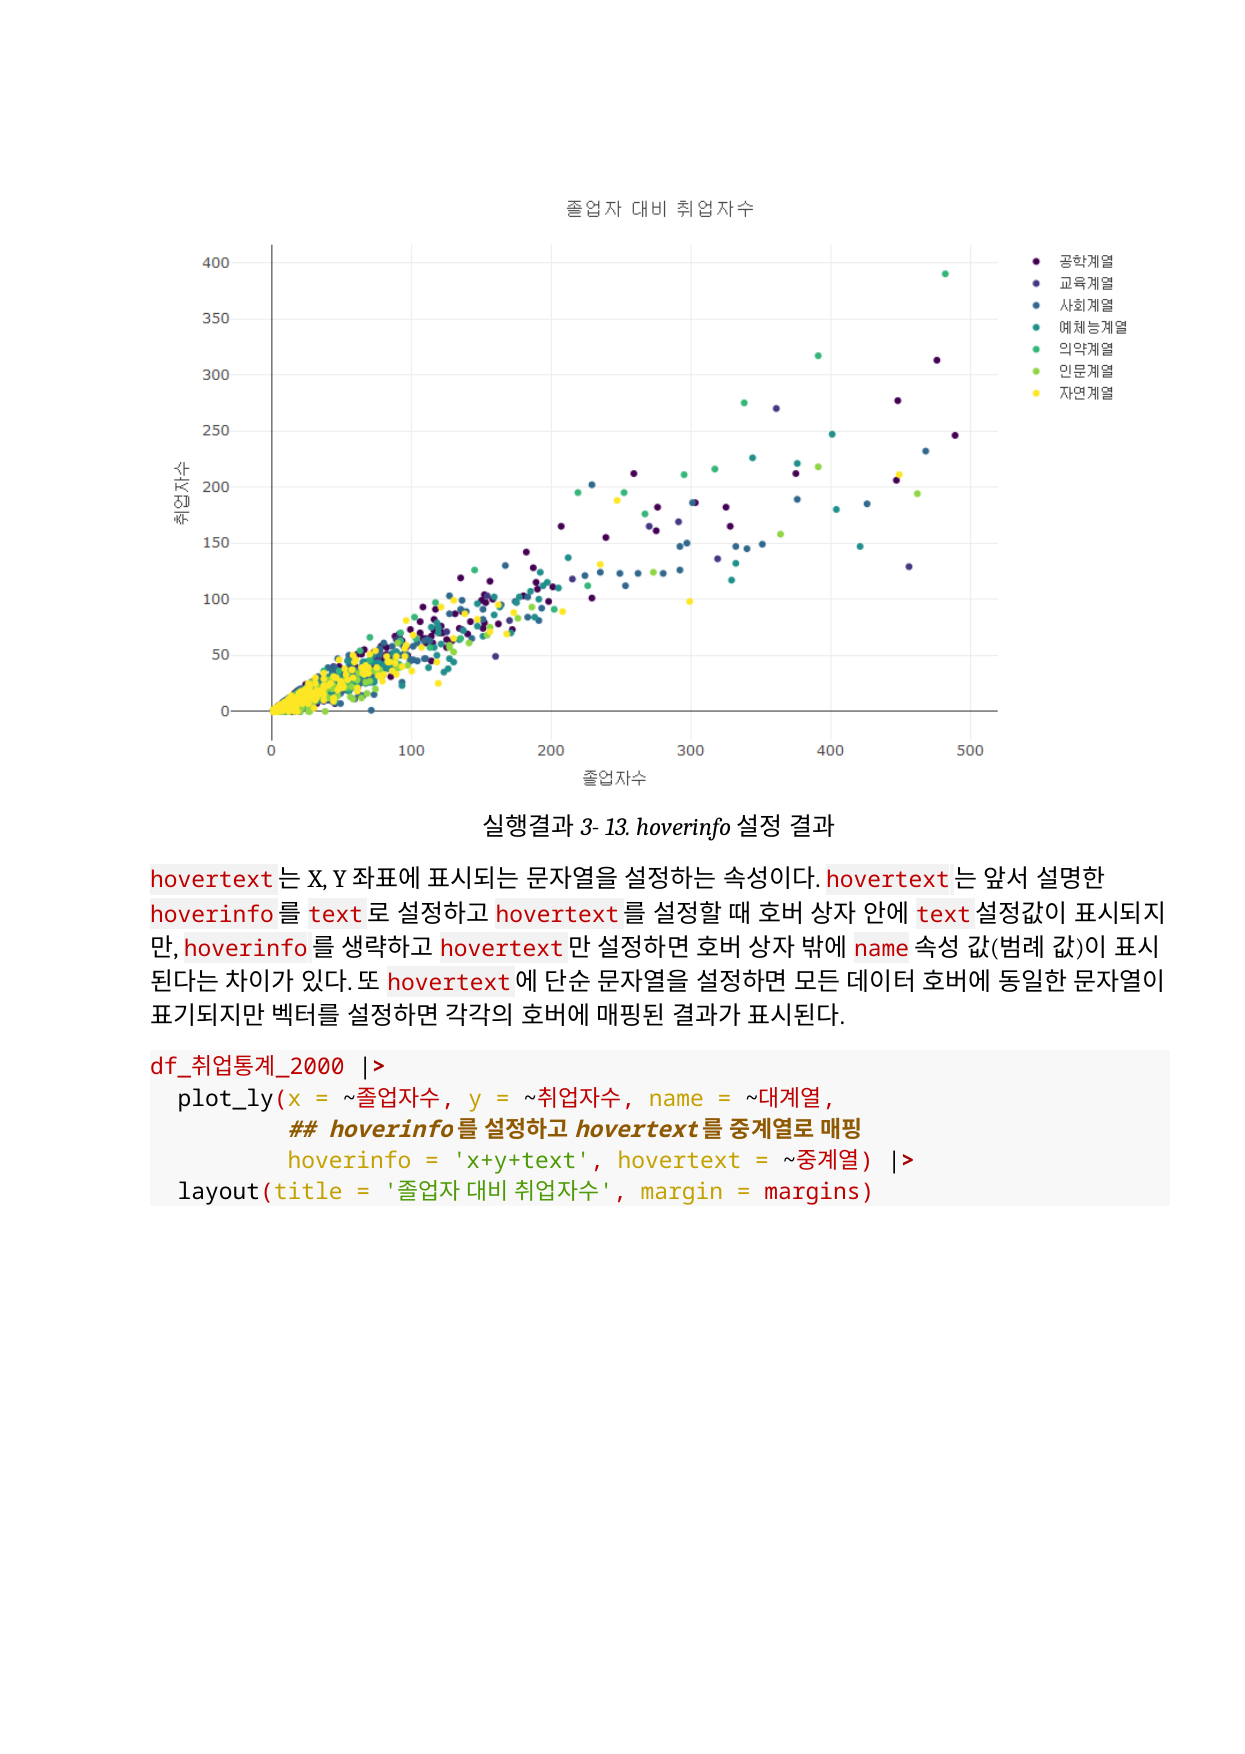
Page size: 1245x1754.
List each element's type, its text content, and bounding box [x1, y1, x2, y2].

text 실행결과 3- . hoverinfo 설정 결과 [150, 808, 1170, 842]
picture [172, 187, 1148, 788]
text df_취업통계_2000 |> plot_ly(x = ~졸업자수, y = ~취업자수, name = ~대계열, ## hoverinfo를 설정하고 hovertext를 중계열로 매핑 hoverinfo = 'x+y+text', hovertext = ~중계열) |> layout(title = '졸업자 대비 취업자수', margin = margins) [386, 1050, 1170, 1206]
text hovertext는 X, Y 좌표에 표시되는 문자열을 설정하는 속성이다. hovertext는 앞서 설명한 hoverinfo를 text로 설정하고 hovertext를 설정할 때 호버 상자 안에 text설정값이 표시되지만, hoverinfo를 생략하고 hovertext만 설정하면 호버 상자 밖에 name 속성 값(범례 값)이 표시된다는 차이가 있다. 또 hovertext에 단순 문자열을 설정하면 모든 데이터 호버에 동일한 문자열이 표기되지만 벡터를 설정하면 각각의 호버에 매핑된 결과가 표시된다. [150, 861, 1170, 1031]
